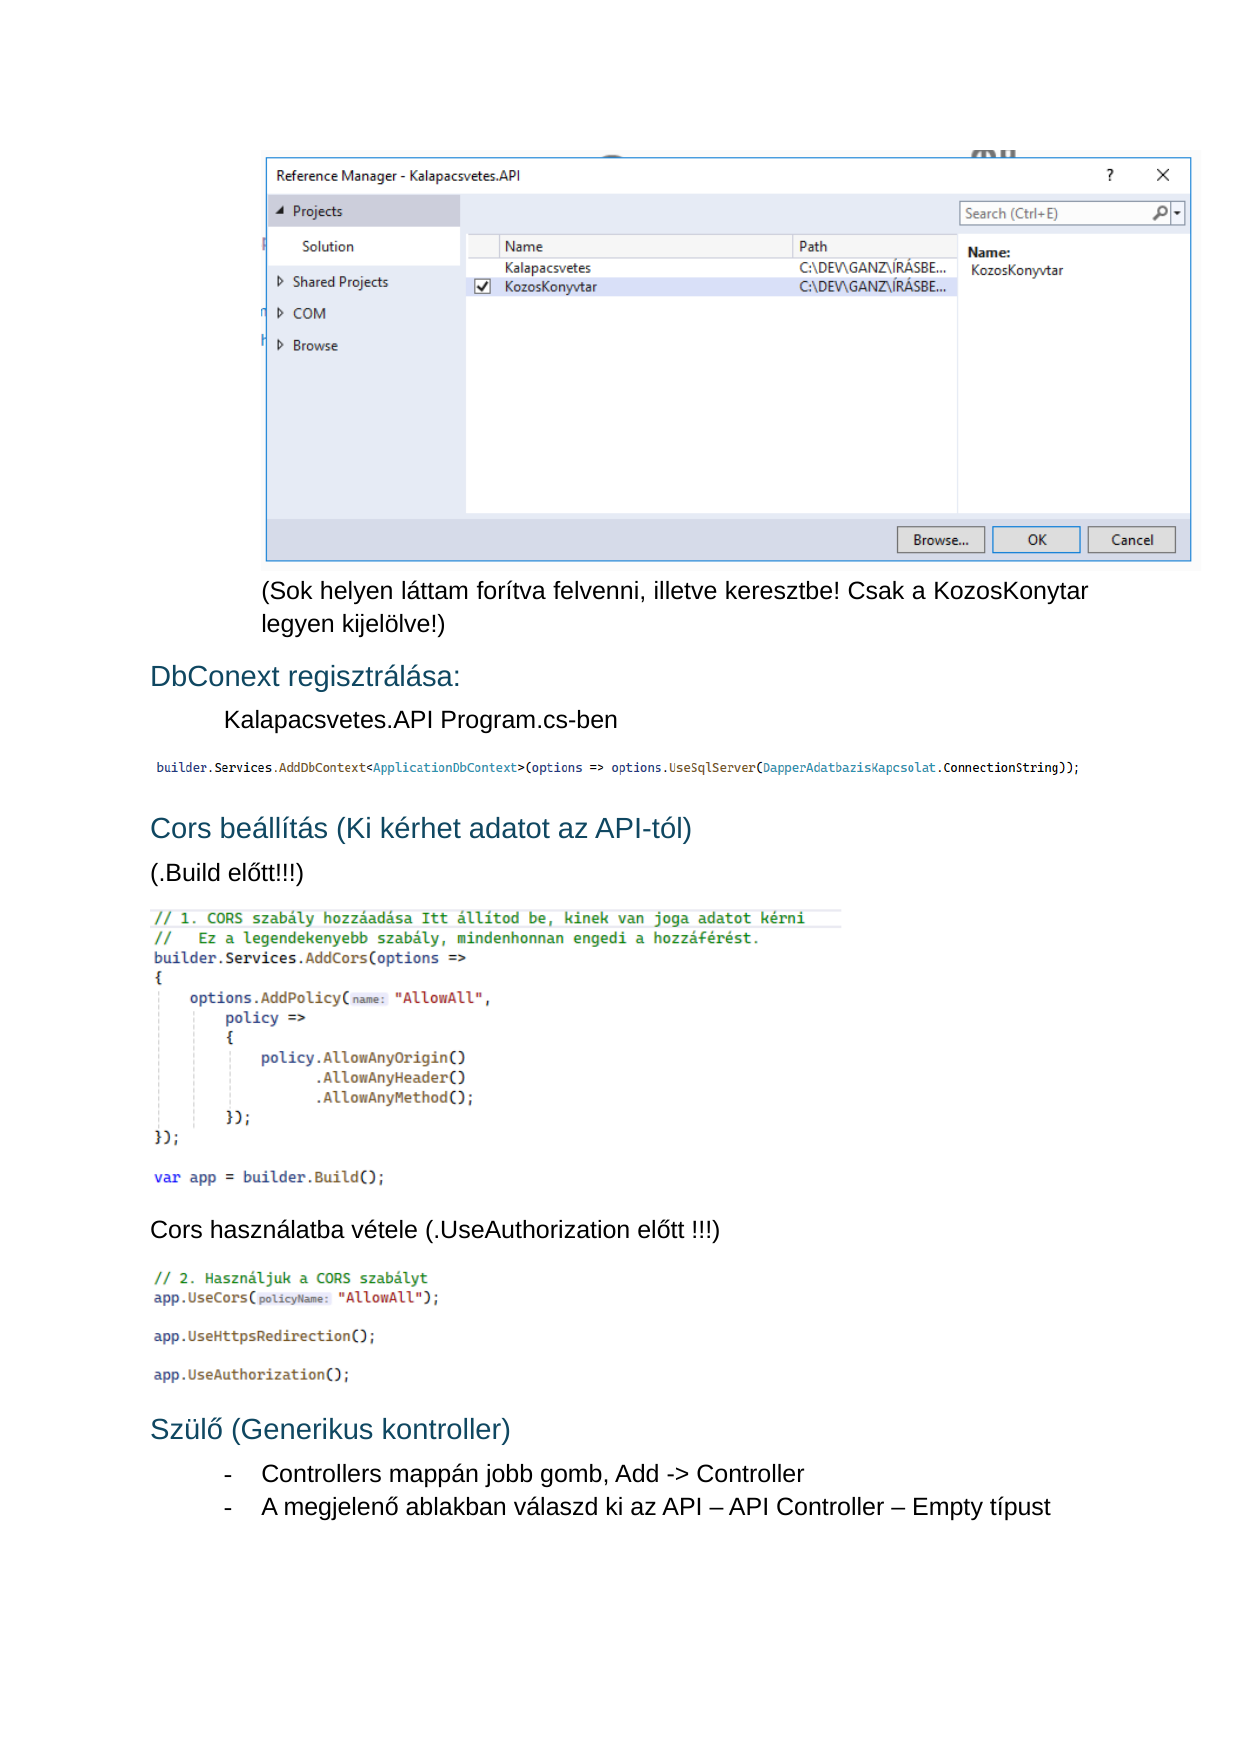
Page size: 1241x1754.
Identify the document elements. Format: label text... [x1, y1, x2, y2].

list A megjelenő ablakban válaszd ki az API – API Controller – Empty típust [223, 1492, 1090, 1521]
picture [150, 907, 842, 1193]
subtitle Szülő (Generikus kontroller) [150, 1412, 1090, 1446]
list (Sok helyen láttam forítva felvenni, illetve keresztbe! Csak a KozosKonytar legyen kijelölve!) [261, 576, 1090, 638]
text Kalapacsvetes.API Program.cs-ben [150, 705, 1090, 734]
list Controllers mappán jobb gomb, Add -> Controller [223, 1459, 1090, 1488]
subtitle Cors beállítás (Ki kérhet adatot az API-tól) [150, 811, 1090, 844]
picture [261, 150, 1202, 571]
text (.Build előtt!!!) [150, 858, 1090, 887]
text Cors használatba vétele (.UseAuthorization előtt !!!) [150, 1215, 1090, 1243]
picture [150, 755, 1091, 787]
picture [150, 1264, 456, 1391]
subtitle DbConext regisztrálása: [150, 658, 1090, 692]
